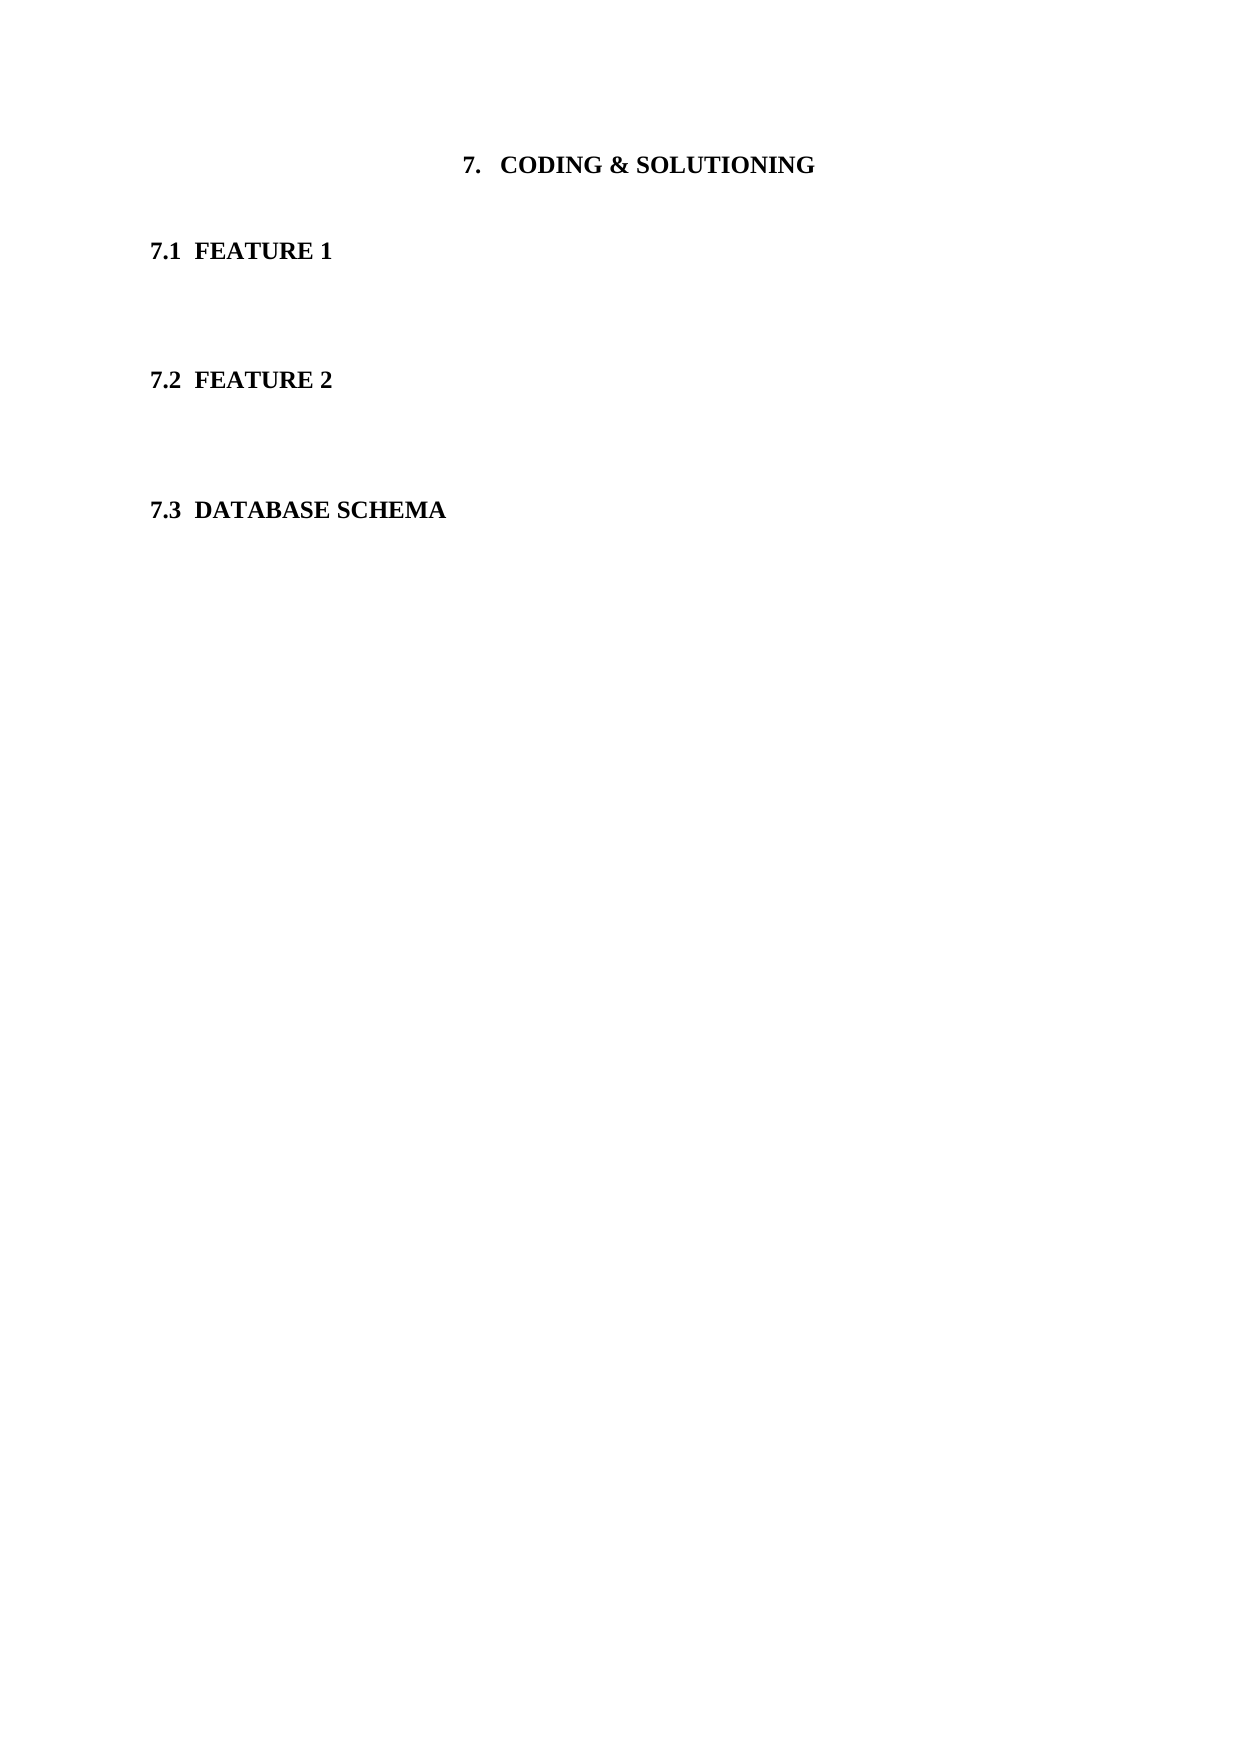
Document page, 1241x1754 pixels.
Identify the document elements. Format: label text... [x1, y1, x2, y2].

list FEATURE 2 [150, 366, 1090, 394]
list CODING & SOLUTIONING [187, 150, 1090, 179]
list FEATURE 1 [150, 236, 1090, 265]
list DATABASE SCHEMA [150, 495, 1090, 524]
